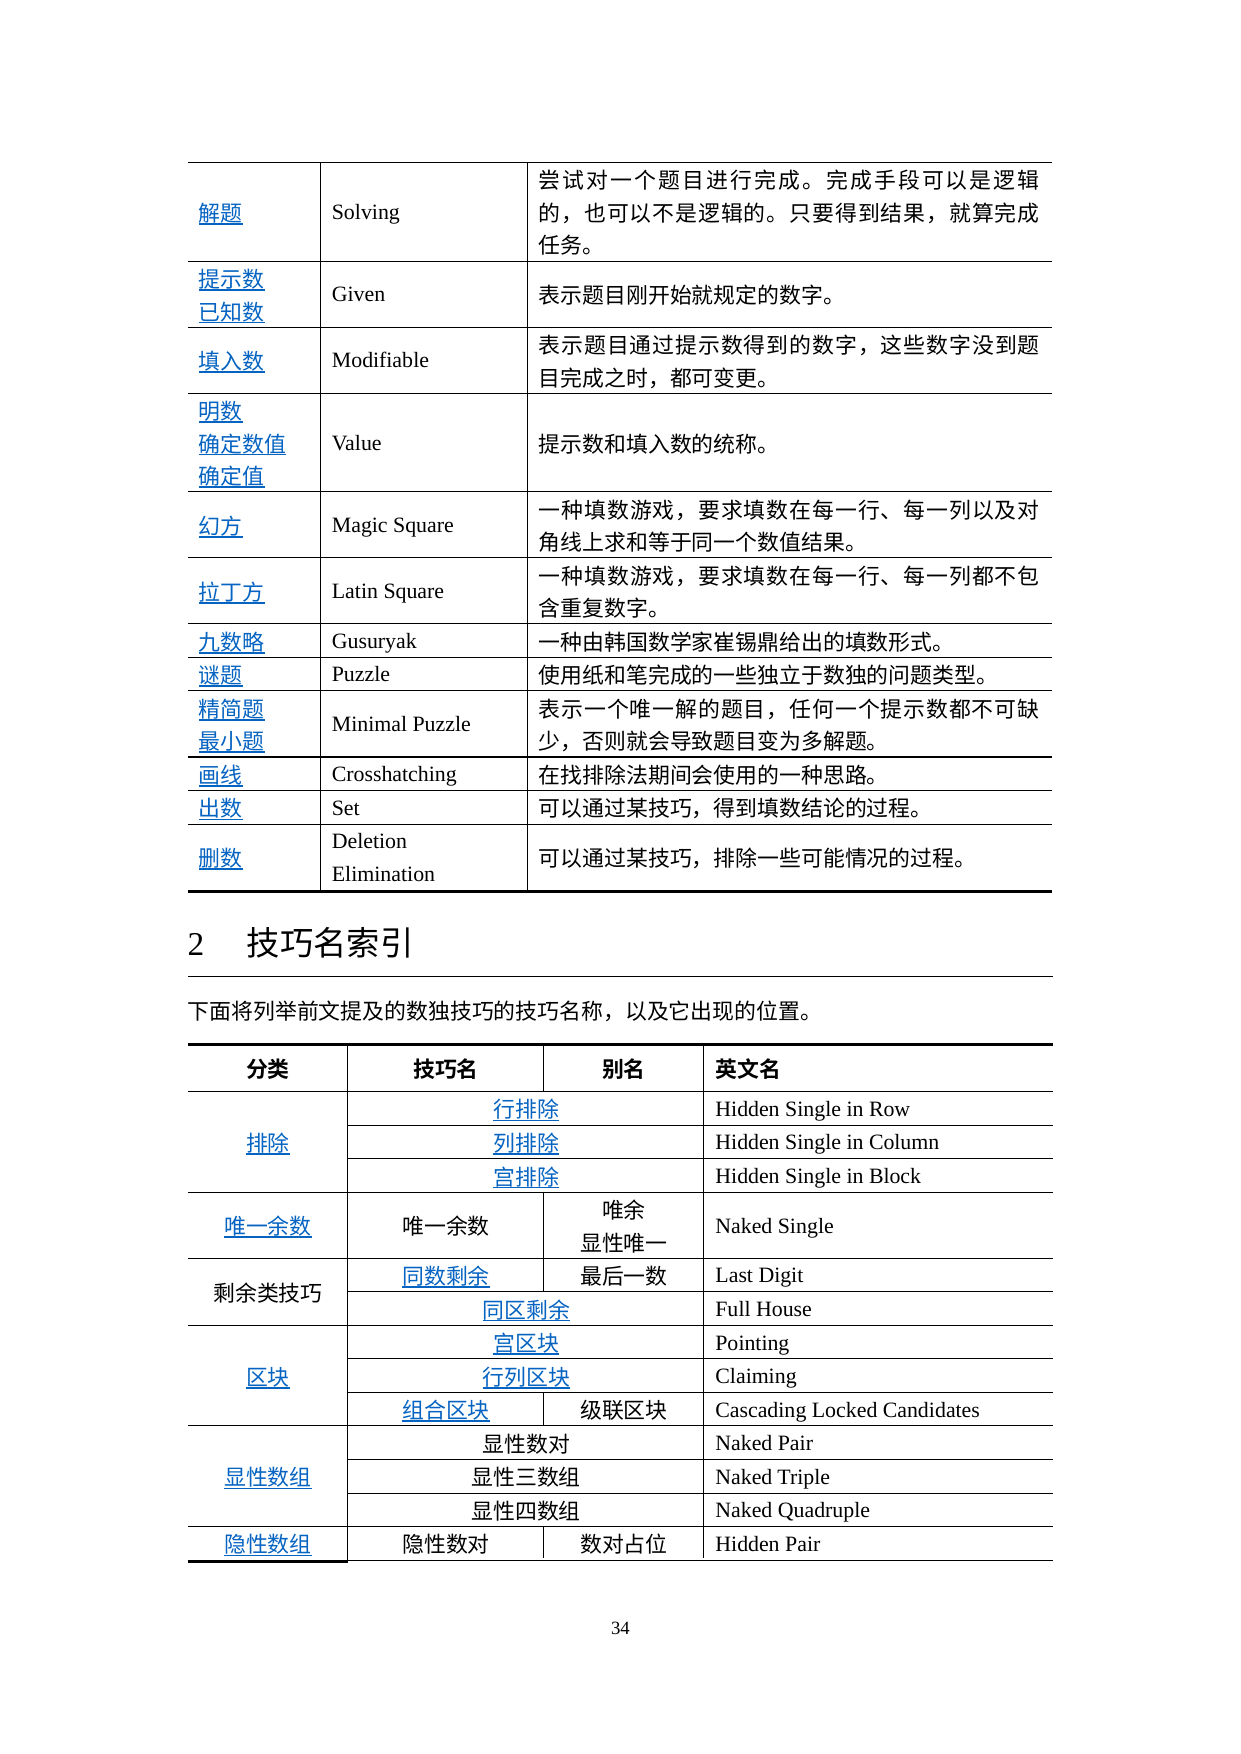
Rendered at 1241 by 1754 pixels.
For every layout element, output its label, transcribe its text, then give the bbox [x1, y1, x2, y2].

table_cell 填入数 [188, 328, 320, 393]
table_cell 列排除 [348, 1126, 703, 1158]
table_cell 一种填数游戏，要求填数在每一行、每一列以及对角线上求和等于同一个数值结果。 [528, 492, 1052, 557]
table_cell Hidden Single in Row [704, 1092, 1053, 1124]
table_cell Latin Square [321, 558, 527, 623]
table_cell 宫排除 [348, 1159, 703, 1192]
table_cell 可以通过某技巧，排除一些可能情况的过程。 [528, 825, 1052, 889]
table_cell Given [321, 262, 527, 327]
table_cell Gusuryak [321, 624, 527, 657]
text 下面将列举前文提及的数独技巧的技巧名称，以及它出现的位置。 [187, 994, 1053, 1026]
table_cell 一种填数游戏，要求填数在每一行、每一列都不包含重复数字。 [528, 558, 1052, 623]
table_cell 解题 [188, 163, 320, 261]
table_cell 同区剩余 [348, 1292, 703, 1325]
table_cell Hidden Pair [704, 1527, 1053, 1559]
table_cell 表示一个唯一解的题目，任何一个提示数都不可缺少，否则就会导致题目变为多解题。 [528, 691, 1052, 756]
table_cell Claiming [704, 1359, 1053, 1392]
table_header 技巧名 [348, 1046, 543, 1091]
table_cell Crosshatching [321, 758, 527, 790]
subtitle 技巧名索引 [187, 909, 1053, 977]
table_cell Cascading Locked Candidates [704, 1393, 1053, 1425]
table_cell 隐性数对 [348, 1527, 543, 1559]
table_cell 唯余 显性唯一 [544, 1193, 703, 1258]
table_cell 一种由韩国数学家崔锡鼎给出的填数形式。 [528, 624, 1052, 657]
table_cell Naked Quadruple [704, 1494, 1053, 1526]
table_header 英文名 [704, 1046, 1053, 1091]
table_cell Pointing [704, 1326, 1053, 1358]
table_cell 显性数组 [188, 1426, 347, 1526]
table_cell 显性三数组 [348, 1460, 703, 1492]
table_cell 组合区块 [348, 1393, 543, 1425]
table_cell Magic Square [321, 492, 527, 557]
table_cell Hidden Single in Column [704, 1126, 1053, 1158]
table_cell 删数 [188, 825, 320, 889]
table_cell Puzzle [321, 658, 527, 690]
table_cell 画线 [188, 758, 320, 790]
table_cell Minimal Puzzle [321, 691, 527, 756]
table_cell 区块 [188, 1326, 347, 1425]
table_cell Modifiable [321, 328, 527, 393]
table_cell 幻方 [188, 492, 320, 557]
table_cell 唯一余数 [348, 1193, 543, 1258]
table_cell 表示题目通过提示数得到的数字，这些数字没到题目完成之时，都可变更。 [528, 328, 1052, 393]
table_cell Naked Triple [704, 1460, 1053, 1492]
table_cell Naked Single [704, 1193, 1053, 1258]
table_cell 同数剩余 [348, 1259, 543, 1291]
table_cell Solving [321, 163, 527, 261]
table_cell 排除 [188, 1092, 347, 1192]
table_cell 提示数 已知数 [188, 262, 320, 327]
table_cell 行排除 [348, 1092, 703, 1124]
table_cell 拉丁方 [188, 558, 320, 623]
table_cell 提示数和填入数的统称。 [528, 394, 1052, 491]
table_cell Naked Pair [704, 1426, 1053, 1459]
table_cell 显性四数组 [348, 1494, 703, 1526]
table_cell 剩余类技巧 [188, 1259, 347, 1325]
table_header 分类 [188, 1046, 347, 1091]
table_cell Set [321, 791, 527, 823]
table_cell Last Digit [704, 1259, 1053, 1291]
table_cell 谜题 [188, 658, 320, 690]
table_cell 宫区块 [348, 1326, 703, 1358]
table_cell 行列区块 [348, 1359, 703, 1392]
table_header 别名 [544, 1046, 703, 1091]
table_cell 可以通过某技巧，得到填数结论的过程。 [528, 791, 1052, 823]
table_cell Deletion Elimination [321, 825, 527, 889]
table_cell 九数略 [188, 624, 320, 657]
table_cell 唯一余数 [188, 1193, 347, 1258]
table_cell 出数 [188, 791, 320, 823]
table_cell Hidden Single in Block [704, 1159, 1053, 1192]
table_cell Value [321, 394, 527, 491]
table_cell 明数 确定数值 确定值 [188, 394, 320, 491]
table_cell 尝试对一个题目进行完成。完成手段可以是逻辑的，也可以不是逻辑的。只要得到结果，就算完成任务。 [528, 163, 1052, 261]
table_cell 最后一数 [544, 1259, 703, 1291]
table_cell 显性数对 [348, 1426, 703, 1459]
table_cell 级联区块 [544, 1393, 703, 1425]
table_cell 精简题 最小题 [188, 691, 320, 756]
table_cell 在找排除法期间会使用的一种思路。 [528, 758, 1052, 790]
table_cell 使用纸和笔完成的一些独立于数独的问题类型。 [528, 658, 1052, 690]
table_cell Full House [704, 1292, 1053, 1325]
table_cell 数对占位 [544, 1527, 704, 1559]
table_cell 表示题目刚开始就规定的数字。 [528, 262, 1052, 327]
table_cell 隐性数组 [188, 1527, 347, 1559]
